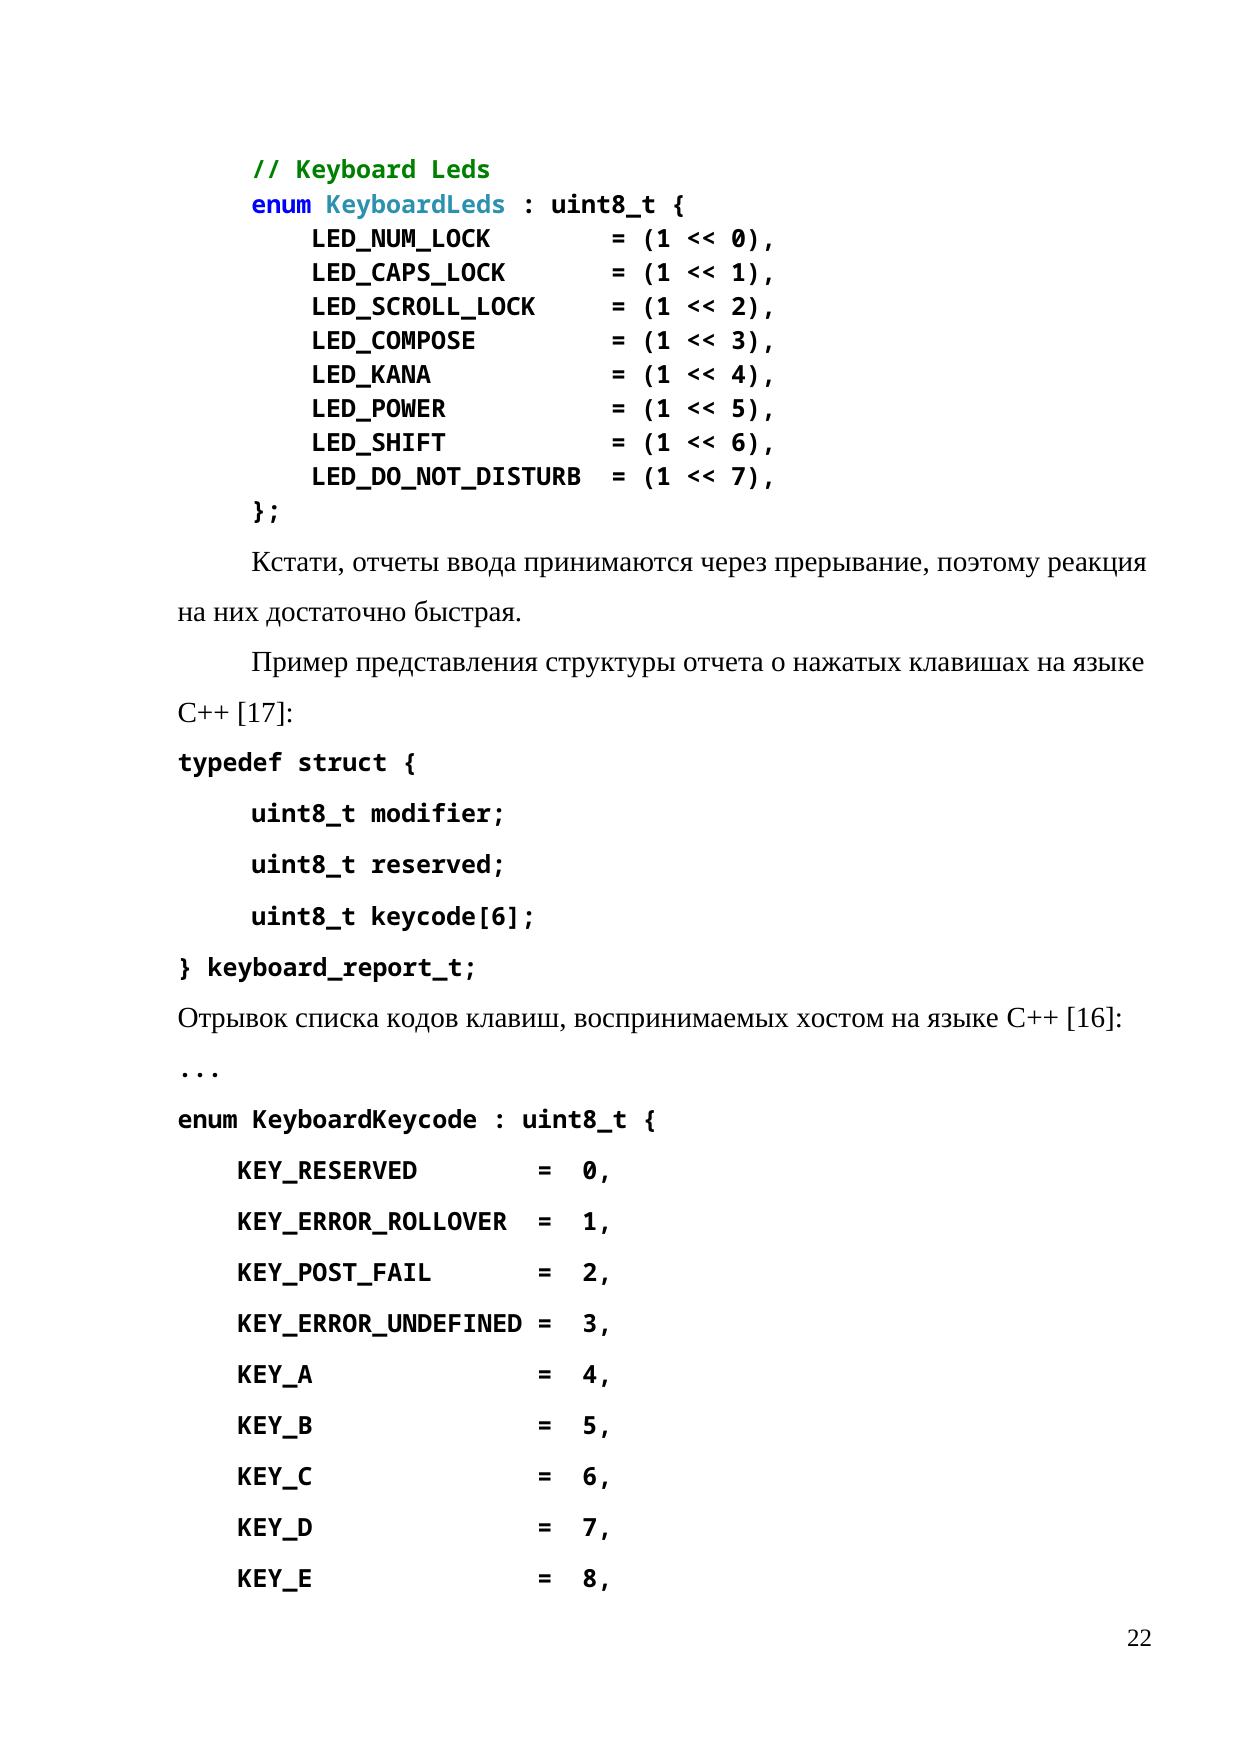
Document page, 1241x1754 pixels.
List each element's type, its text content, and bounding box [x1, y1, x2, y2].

text Пример представления структуры отчета о нажатых клавишах на языке C++ [17]: [177, 644, 1152, 728]
text KEY_POST_FAIL = 2, [177, 1255, 1152, 1289]
text LED_SCROLL_LOCK = (1 << 2), [251, 288, 1152, 322]
text } keyboard_report_t; [177, 949, 1152, 983]
text LED_POWER = (1 << 5), [251, 391, 1152, 425]
text KEY_E = 8, [177, 1561, 1152, 1595]
text uint8_t reserved; [177, 847, 1152, 881]
text LED_DO_NOT_DISTURB = (1 << 7), [251, 459, 1152, 493]
text LED_COMPOSE = (1 << 3), [251, 322, 1152, 357]
text typedef struct { [177, 745, 1152, 779]
text KEY_D = 7, [177, 1510, 1152, 1544]
text enum KeyboardKeycode : uint8_t { [177, 1102, 1152, 1136]
text KEY_RESERVED = 0, [177, 1153, 1152, 1187]
text // Keyboard Leds [251, 152, 1152, 186]
text KEY_B = 5, [177, 1408, 1152, 1442]
text LED_SHIFT = (1 << 6), [251, 425, 1152, 459]
text Отрывок списка кодов клавиш, воспринимаемых хостом на языке C++ [16]: [177, 1000, 1152, 1034]
text KEY_ERROR_ROLLOVER = 1, [177, 1204, 1152, 1238]
text LED_NUM_LOCK = (1 << 0), [251, 220, 1152, 254]
text }; [251, 493, 1152, 527]
text Кстати, отчеты ввода принимаются через прерывание, поэтому реакция на них достаточно быстрая. [177, 544, 1152, 628]
text uint8_t modifier; [177, 796, 1152, 830]
text KEY_C = 6, [177, 1459, 1152, 1493]
text ... [177, 1051, 1152, 1085]
text LED_CAPS_LOCK = (1 << 1), [251, 254, 1152, 288]
text enum KeyboardLeds : uint8_t { [251, 186, 1152, 220]
text KEY_A = 4, [177, 1357, 1152, 1391]
text uint8_t keycode[6]; [177, 898, 1152, 932]
text LED_KANA = (1 << 4), [251, 357, 1152, 391]
text KEY_ERROR_UNDEFINED = 3, [177, 1306, 1152, 1340]
